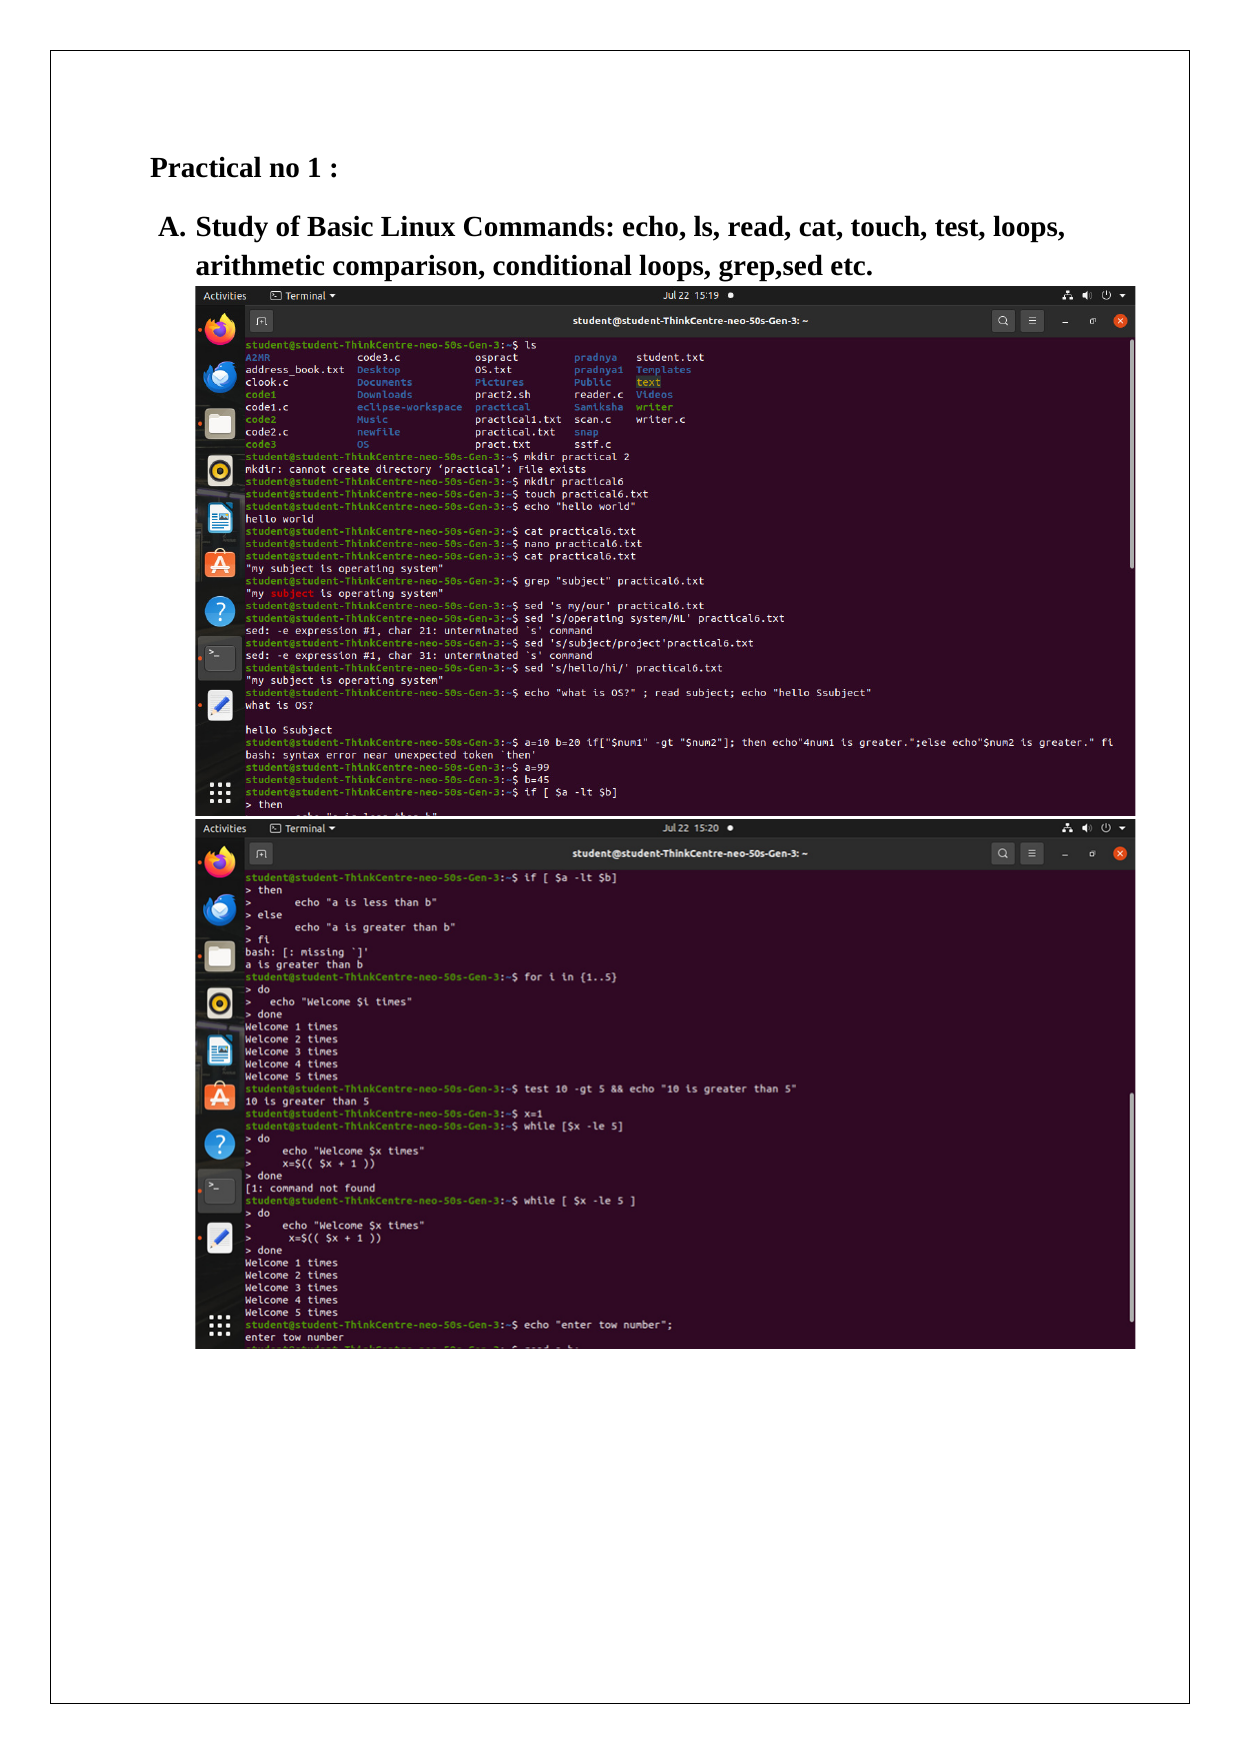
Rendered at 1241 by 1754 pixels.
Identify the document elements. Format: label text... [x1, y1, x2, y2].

list Study of Basic Linux Commands: echo, ls, read, cat, touch, test, loops, arithmetic comparison, conditional loops, grep,sed etc. [158, 209, 1090, 281]
text Practical no 1 : [150, 150, 1090, 183]
picture [195, 286, 1136, 816]
picture [195, 819, 1136, 1349]
